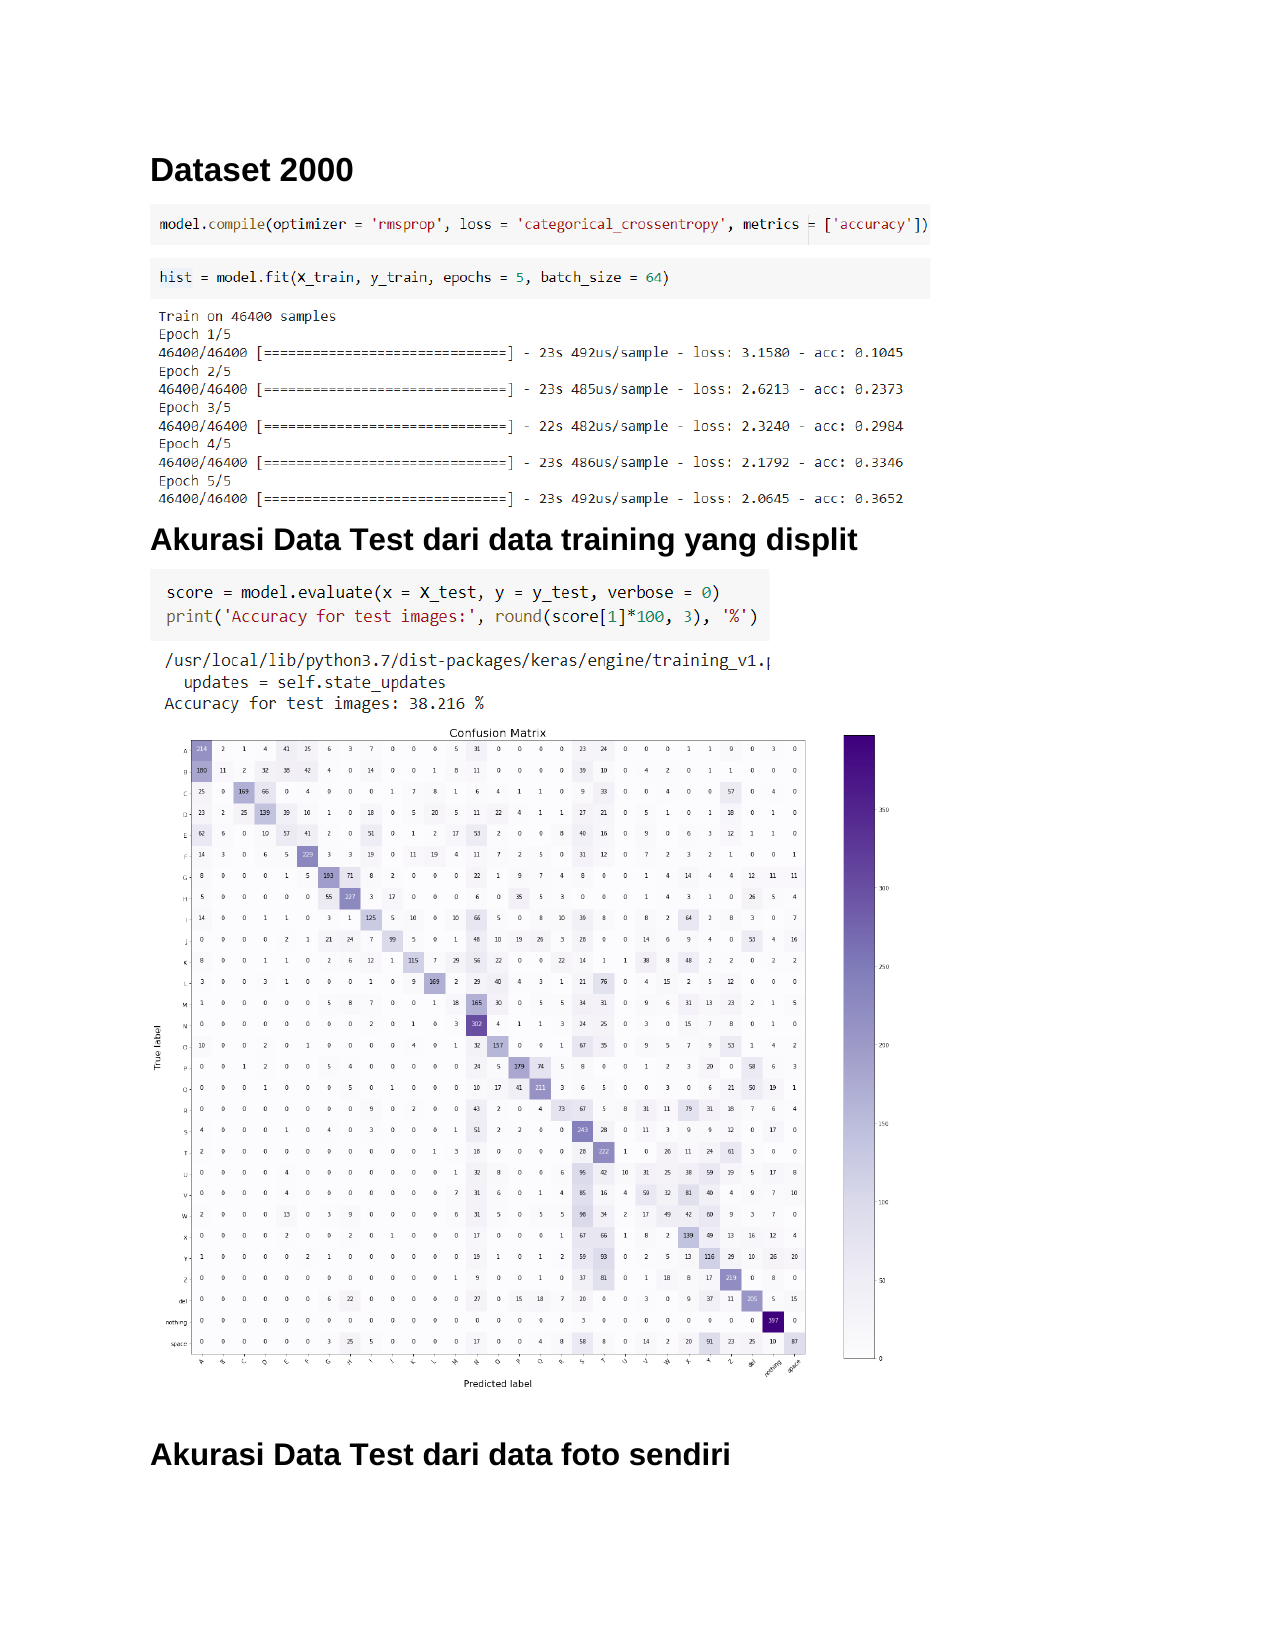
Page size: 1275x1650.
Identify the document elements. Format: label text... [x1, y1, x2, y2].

text Akurasi Data Test dari data training yang displit [150, 521, 1125, 557]
picture [150, 201, 931, 518]
text Akurasi Data Test dari data foto sendiri [150, 1436, 1125, 1472]
picture [150, 725, 893, 1392]
picture [150, 562, 770, 721]
subtitle Dataset 2000 [150, 150, 1125, 188]
